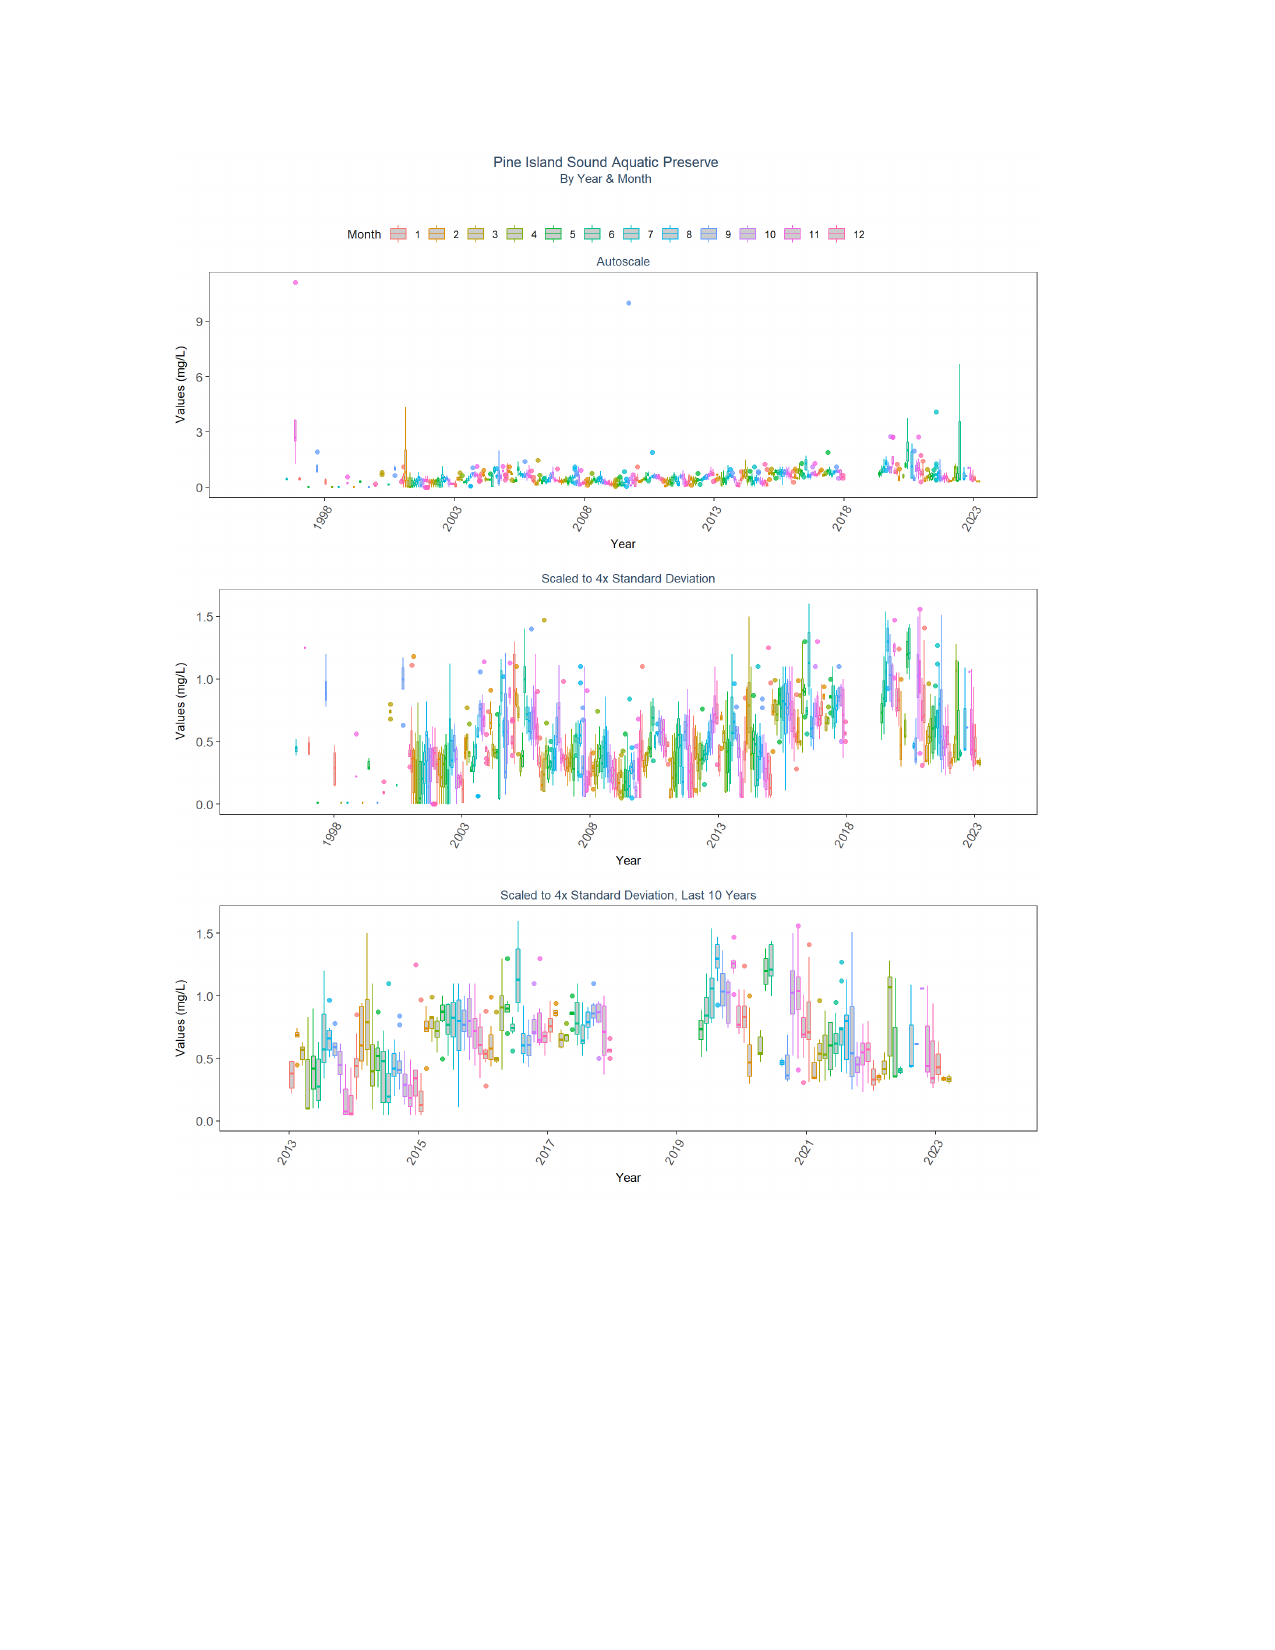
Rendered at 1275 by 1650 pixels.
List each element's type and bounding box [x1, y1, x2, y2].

picture [168, 150, 1044, 1200]
